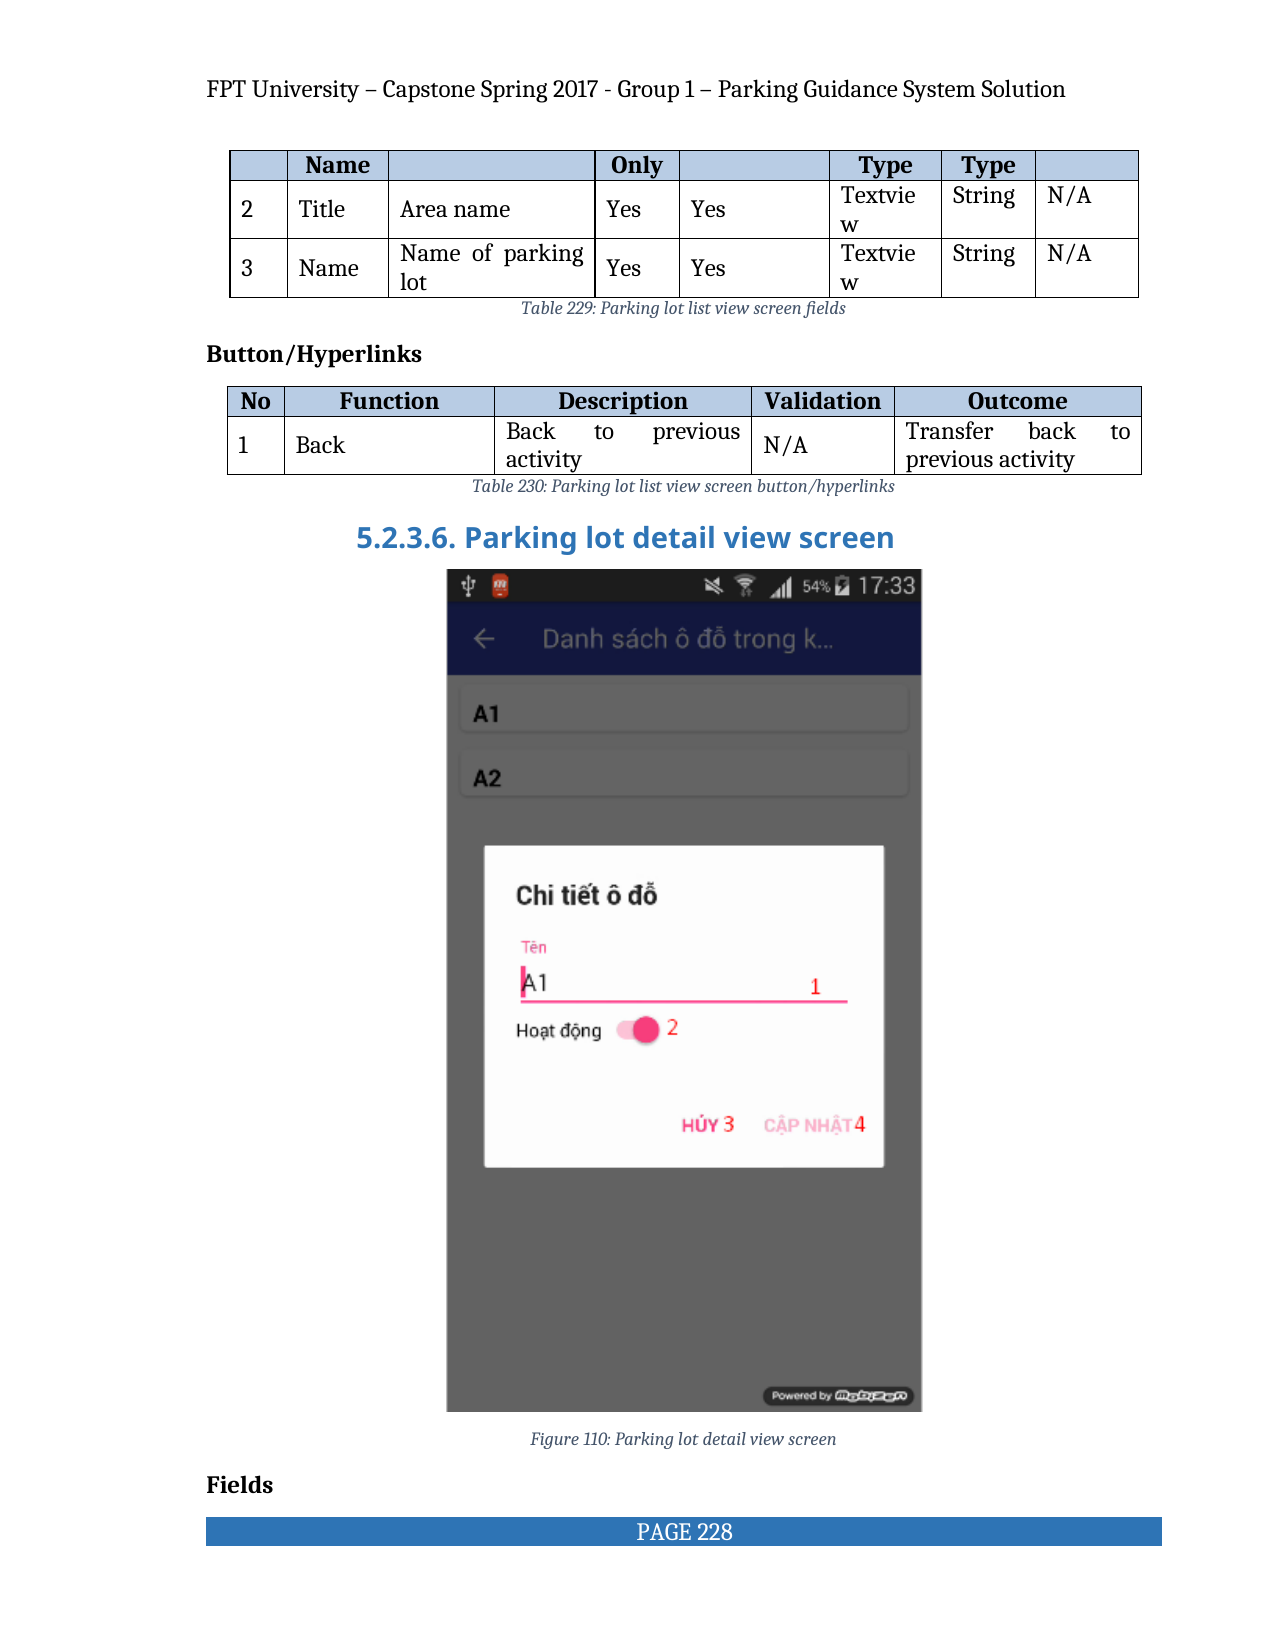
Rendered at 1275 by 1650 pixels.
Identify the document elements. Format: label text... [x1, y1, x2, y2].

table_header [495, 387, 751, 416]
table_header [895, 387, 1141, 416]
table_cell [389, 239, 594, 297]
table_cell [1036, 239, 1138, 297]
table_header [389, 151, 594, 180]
text Fields [206, 1471, 1162, 1500]
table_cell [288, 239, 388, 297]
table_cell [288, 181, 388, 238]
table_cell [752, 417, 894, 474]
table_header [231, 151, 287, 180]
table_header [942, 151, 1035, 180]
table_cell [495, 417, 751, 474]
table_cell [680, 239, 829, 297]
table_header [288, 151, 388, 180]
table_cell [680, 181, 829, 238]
text Figure 110: Parking lot detail view screen [206, 1428, 1162, 1450]
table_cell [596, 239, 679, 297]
text Button/Hyperlinks [206, 340, 1162, 369]
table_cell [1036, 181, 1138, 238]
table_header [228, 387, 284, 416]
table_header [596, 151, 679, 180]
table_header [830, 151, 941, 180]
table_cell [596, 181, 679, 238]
picture [446, 569, 923, 1412]
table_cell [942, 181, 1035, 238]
subtitle Parking lot detail view screen [206, 517, 1162, 557]
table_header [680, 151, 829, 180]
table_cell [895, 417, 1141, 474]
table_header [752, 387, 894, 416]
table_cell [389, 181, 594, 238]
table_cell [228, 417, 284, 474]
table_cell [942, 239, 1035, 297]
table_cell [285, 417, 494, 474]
text Table 229: Parking lot list view screen fields [206, 298, 1162, 319]
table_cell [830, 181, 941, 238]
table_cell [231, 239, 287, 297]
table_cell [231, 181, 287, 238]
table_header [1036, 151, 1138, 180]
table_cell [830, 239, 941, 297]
text Table 230: Parking lot list view screen button/hyperlinks [206, 475, 1162, 497]
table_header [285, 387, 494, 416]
